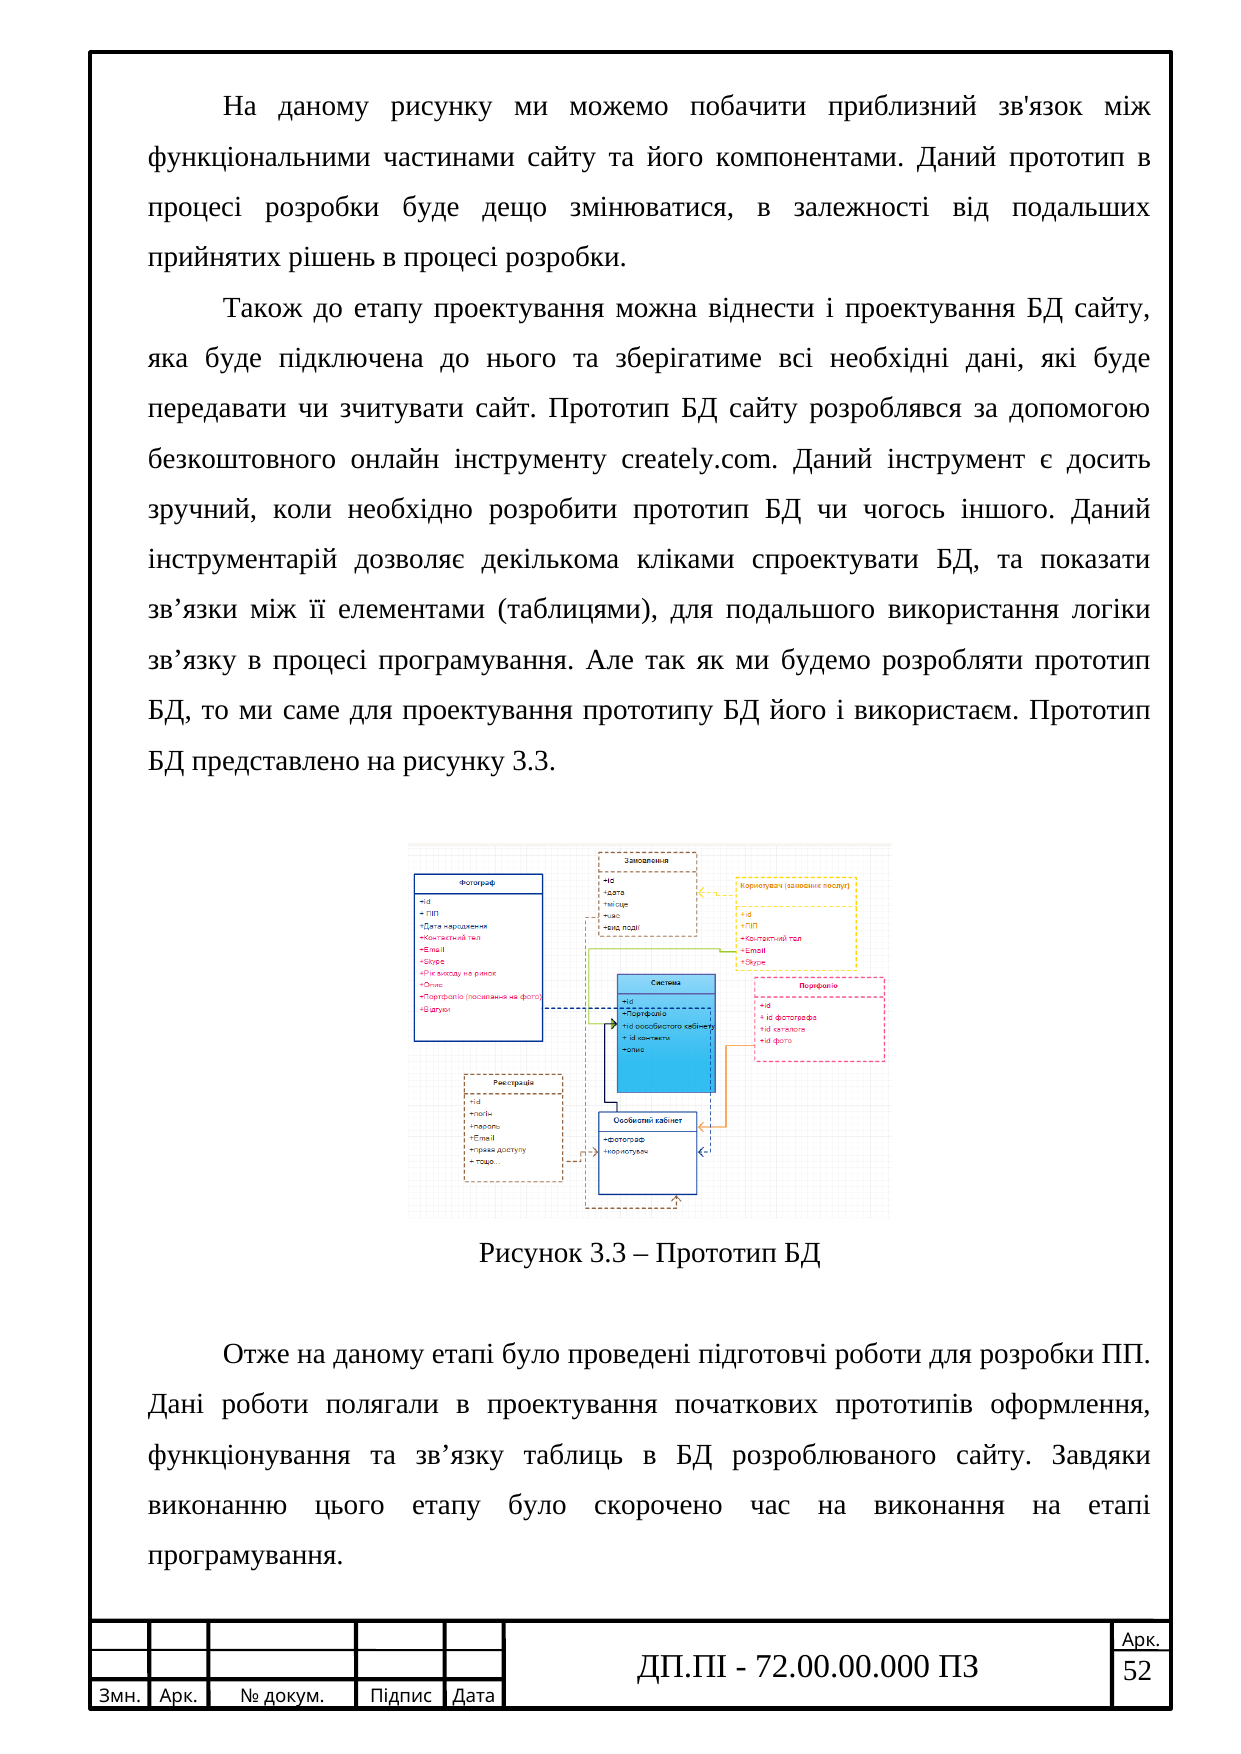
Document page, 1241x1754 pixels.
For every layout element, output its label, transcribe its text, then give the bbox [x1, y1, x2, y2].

text Також до етапу проектування можна віднести і проектування БД сайту, яка буде підключена до нього та зберігатиме всі необхідні дані, які буде передавати чи зчитувати сайт. Прототип БД сайту розроблявся за допомогою безкоштовного онлайн інструменту creately.com. Даний інструмент є досить зручний, коли необхідно розробити прототип БД чи чогось іншого. Даний інструментарій дозволяє декількома кліками спроектувати БД, та показати зв’язки між її елементами (таблицями), для подальшого використання логіки зв’язку в процесі програмування. Але так як ми будемо розробляти прототип БД, то ми саме для проектування прототипу БД його і використаєм. Прототип БД представлено на рисунку 3.3. [148, 290, 1152, 776]
text Отже на даному етапі було проведені підготовчі роботи для розробки ПП. Дані роботи полягали в проектування початкових прототипів оформлення, функціонування та зв’язку таблиць в БД розроблюваного сайту. Завдяки виконанню цього етапу було скорочено час на виконання на етапі програмування. [148, 1336, 1152, 1571]
picture [407, 843, 892, 1219]
text Рисунок 3.3 – Прототип БД [148, 1236, 1152, 1269]
text На даному рисунку ми можемо побачити приблизний зв'язок між функціональними частинами сайту та його компонентами. Даний прототип в процесі розробки буде дещо змінюватися, в залежності від подальших прийнятих рішень в процесі розробки. [148, 88, 1152, 273]
